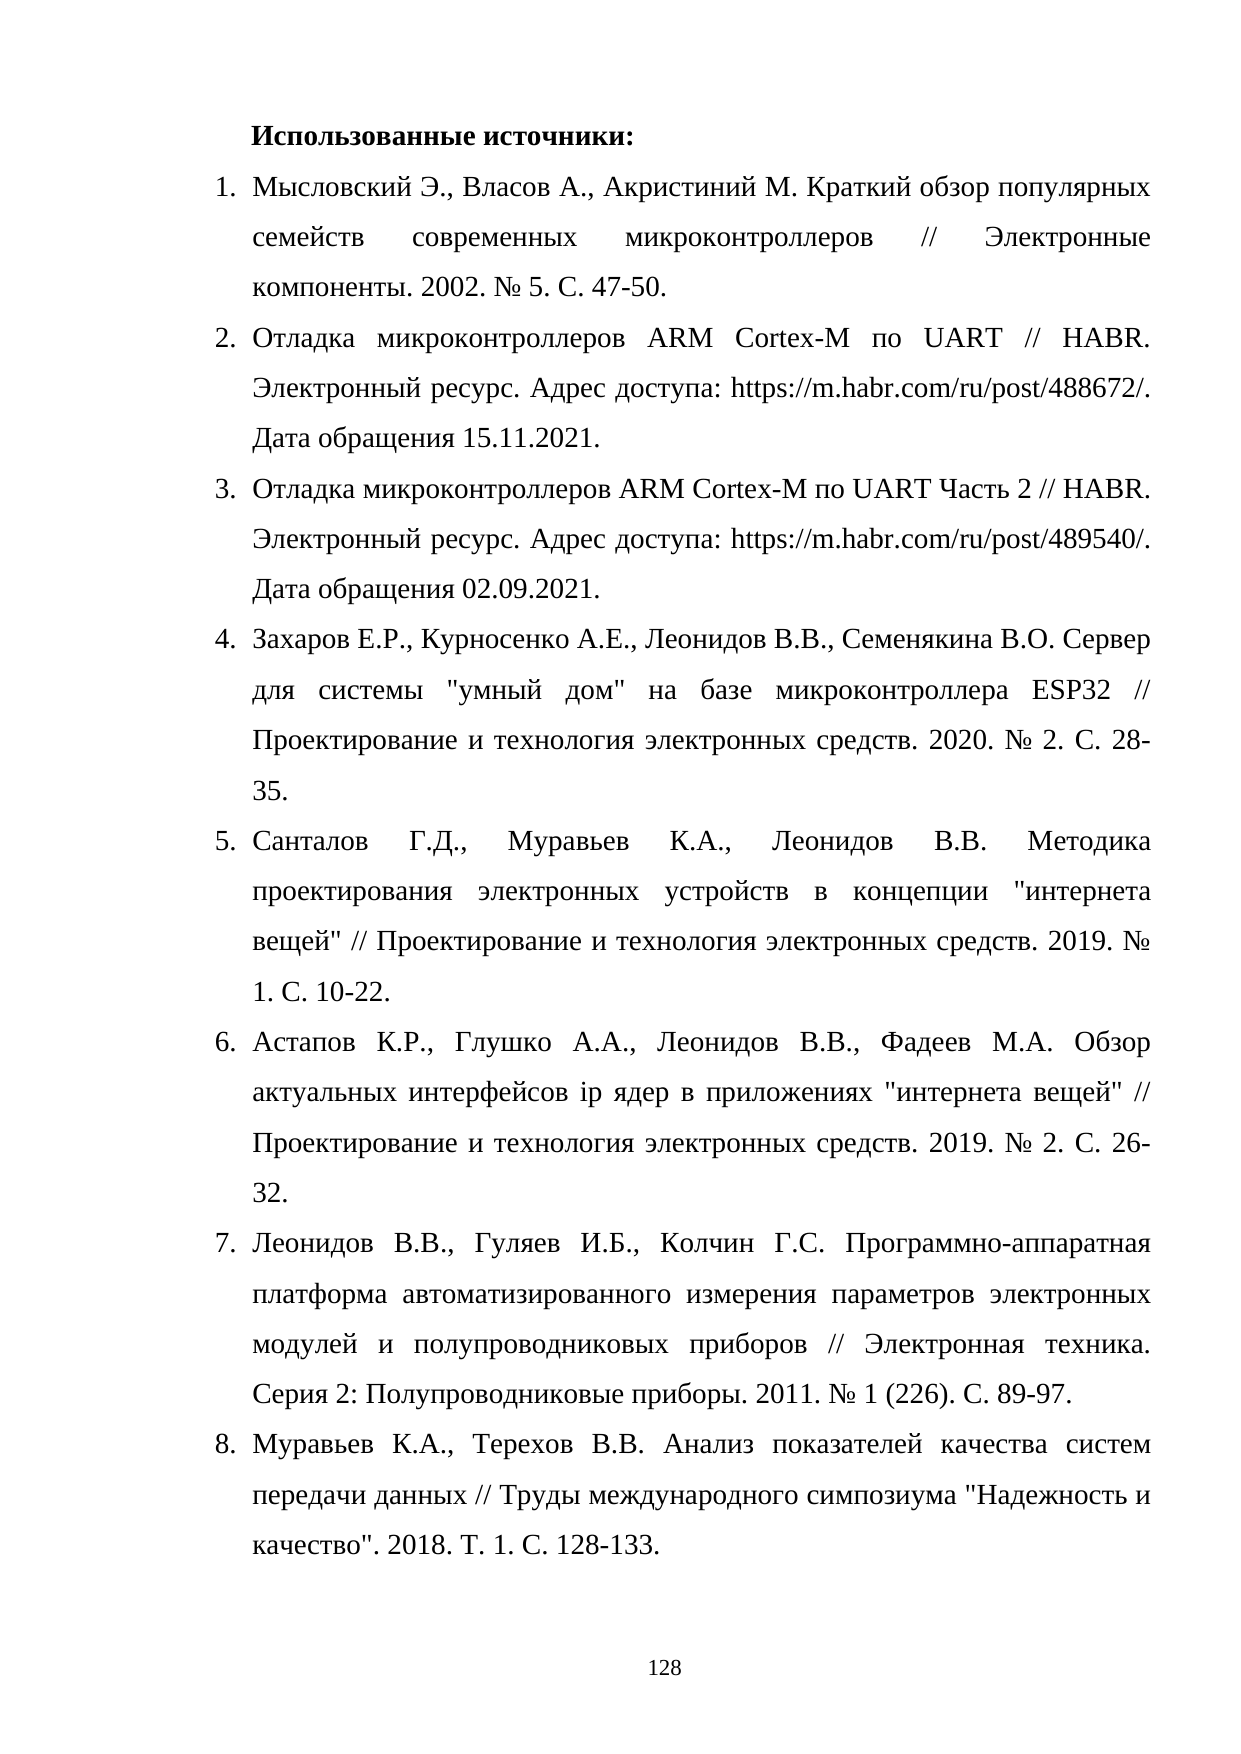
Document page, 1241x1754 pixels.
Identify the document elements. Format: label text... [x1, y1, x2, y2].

list Леонидов В.В., Гуляев И.Б., Колчин Г.С. Программно-аппаратная платформа автоматизированного измерения параметров электронных модулей и полупроводниковых приборов // Электронная техника. Серия 2: Полупроводниковые приборы. 2011. № 1 (226). С. 89-97. [214, 1225, 1152, 1410]
list Муравьев К.А., Терехов В.В. Анализ показателей качества систем передачи данных // Труды международного симпозиума "Надежность и качество". 2018. Т. 1. С. 128-133. [214, 1427, 1152, 1561]
list Отладка микроконтроллеров ARM Cortex-M по UART // HABR. Электронный ресурс. Адрес доступа: https://m.habr.com/ru/post/488672/. Дата обращения 15.11.2021. [214, 320, 1152, 454]
text Использованные источники: [177, 118, 1152, 152]
list Отладка микроконтроллеров ARM Cortex-M по UART Часть 2 // HABR. Электронный ресурс. Адрес доступа: https://m.habr.com/ru/post/489540/. Дата обращения 02.09.2021. [214, 471, 1152, 605]
list Мысловский Э., Власов А., Акристиний М. Краткий обзор популярных семейств современных микроконтроллеров // Электронные компоненты. 2002. № 5. С. 47-50. [214, 169, 1152, 303]
list Астапов К.Р., Глушко А.А., Леонидов В.В., Фадеев М.А. Обзор актуальных интерфейсов ip ядер в приложениях "интернета вещей" // Проектирование и технология электронных средств. 2019. № 2. С. 26-32. [214, 1024, 1152, 1209]
list Санталов Г.Д., Муравьев К.А., Леонидов В.В. Методика проектирования электронных устройств в концепции "интернета вещей" // Проектирование и технология электронных средств. 2019. № 1. С. 10-22. [214, 823, 1152, 1007]
list Захаров Е.Р., Курносенко А.Е., Леонидов В.В., Семенякина В.О. Сервер для системы "умный дом" на базе микроконтроллера ESP32 // Проектирование и технология электронных средств. 2020. № 2. С. 28-35. [214, 622, 1152, 806]
